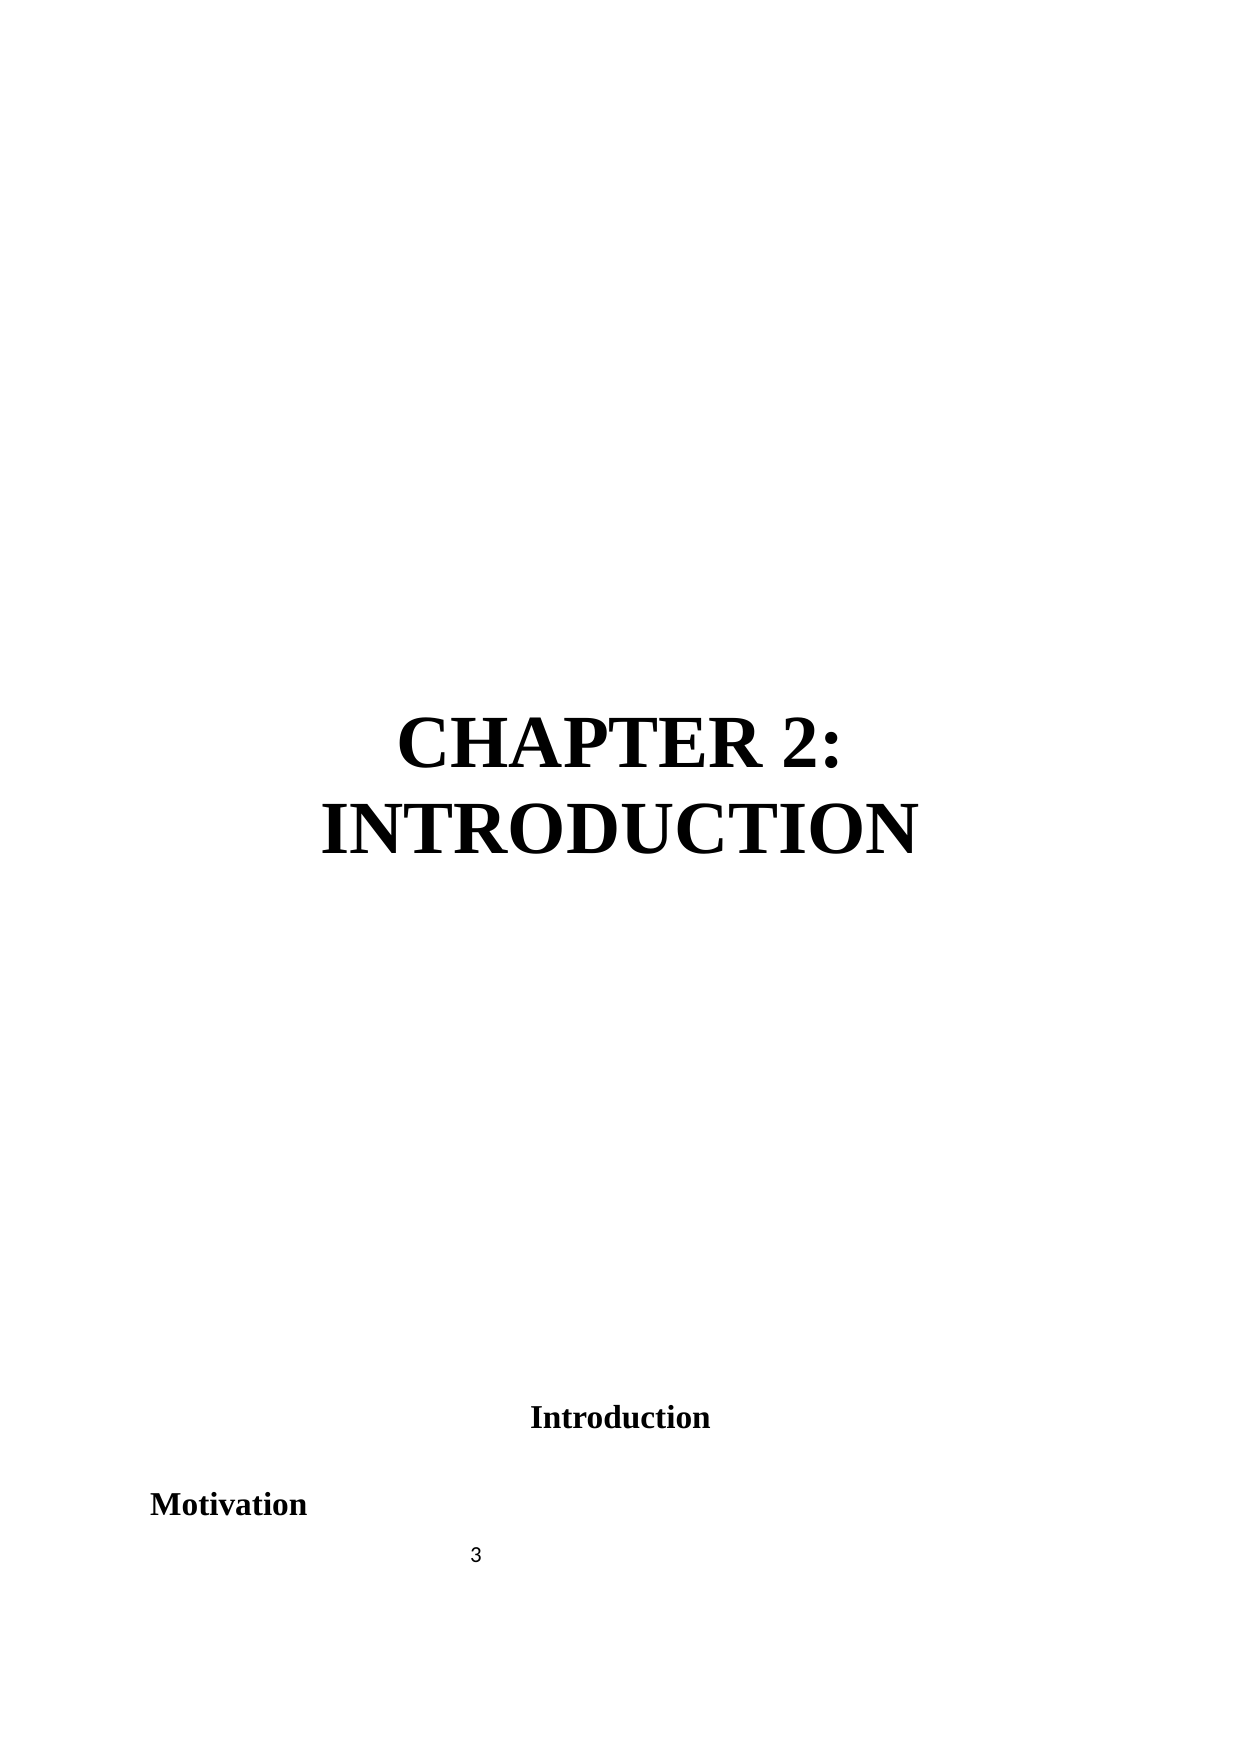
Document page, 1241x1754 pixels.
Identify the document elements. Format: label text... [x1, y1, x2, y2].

list Introduction [150, 1356, 1090, 1465]
text CHAPTER 2: [150, 697, 1090, 783]
text INTRODUCTION [150, 783, 1090, 870]
subtitle Motivation [150, 1484, 1090, 1523]
